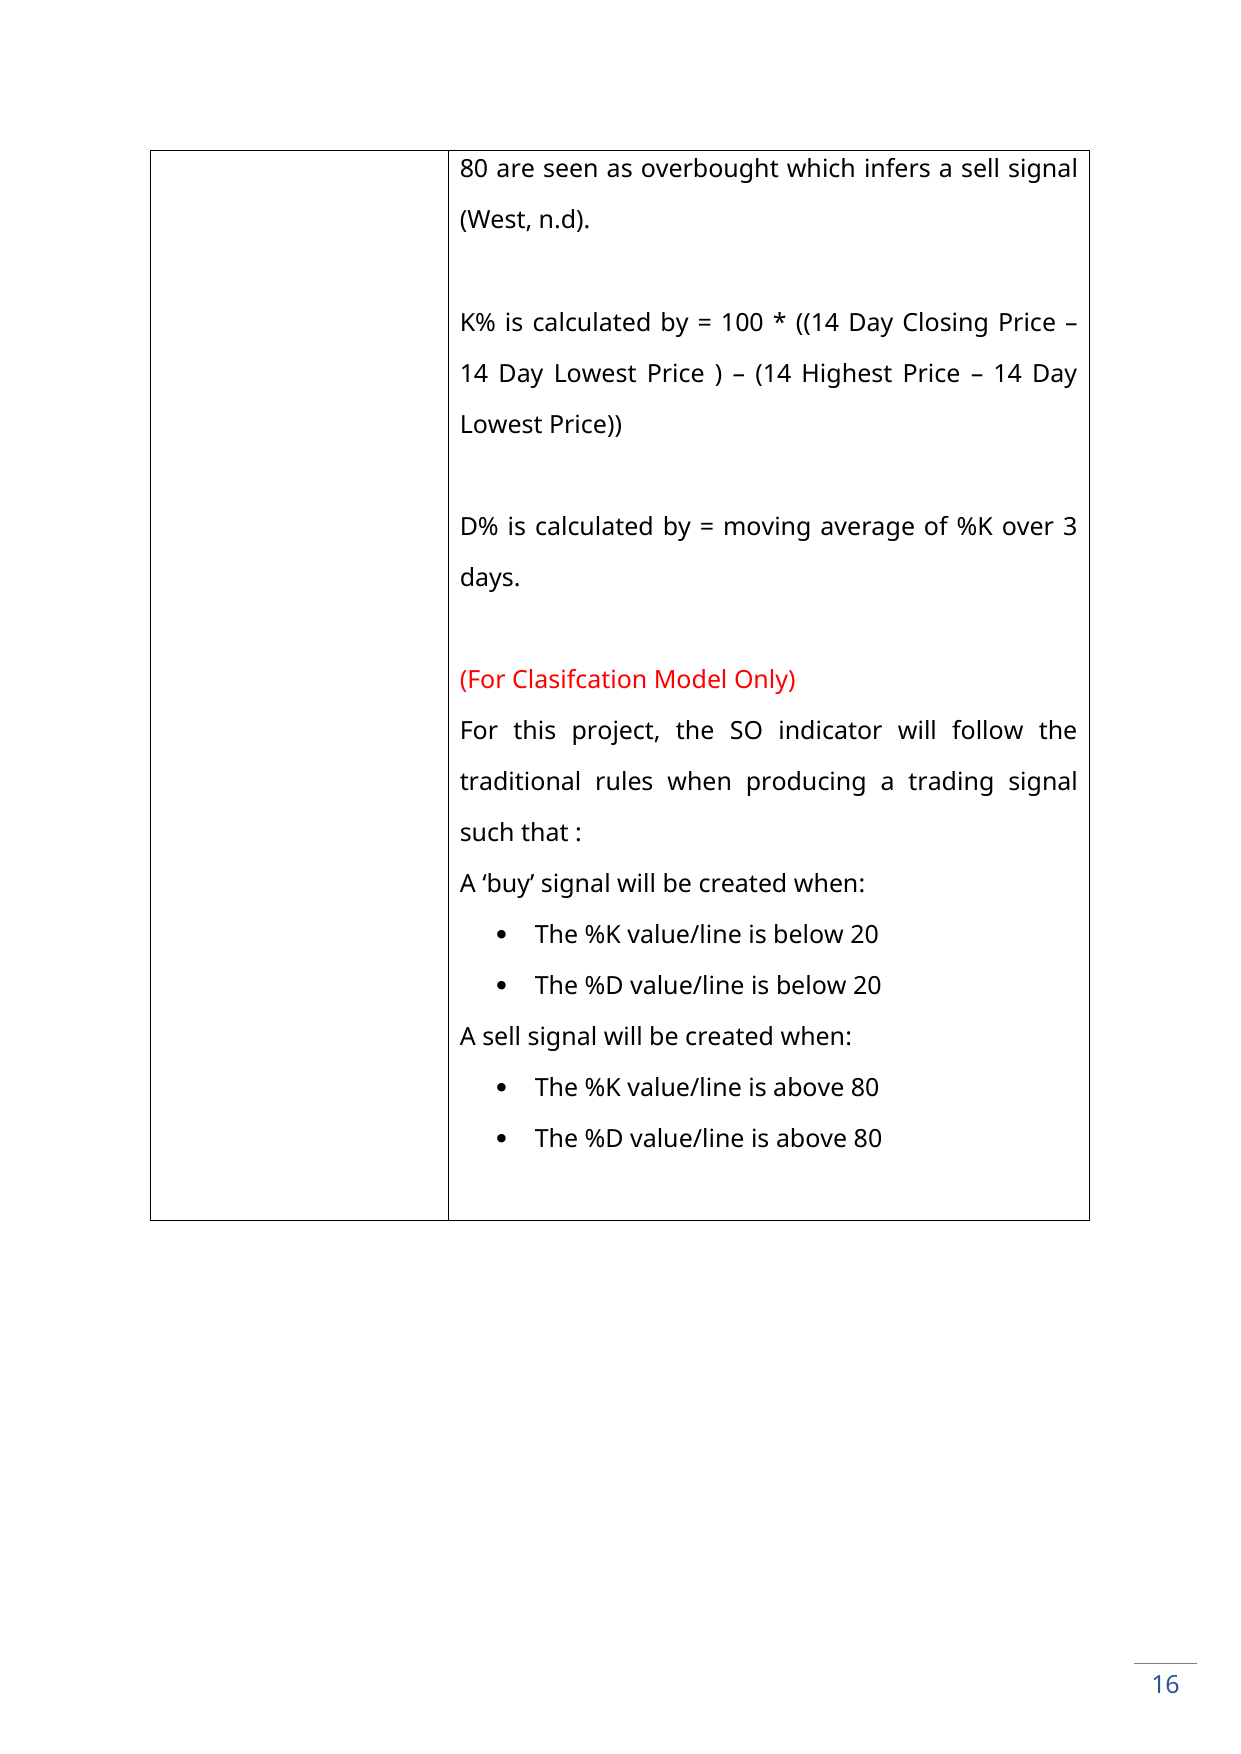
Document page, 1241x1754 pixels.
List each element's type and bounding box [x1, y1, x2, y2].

table_cell [151, 151, 448, 1220]
table_cell [449, 151, 1089, 1220]
